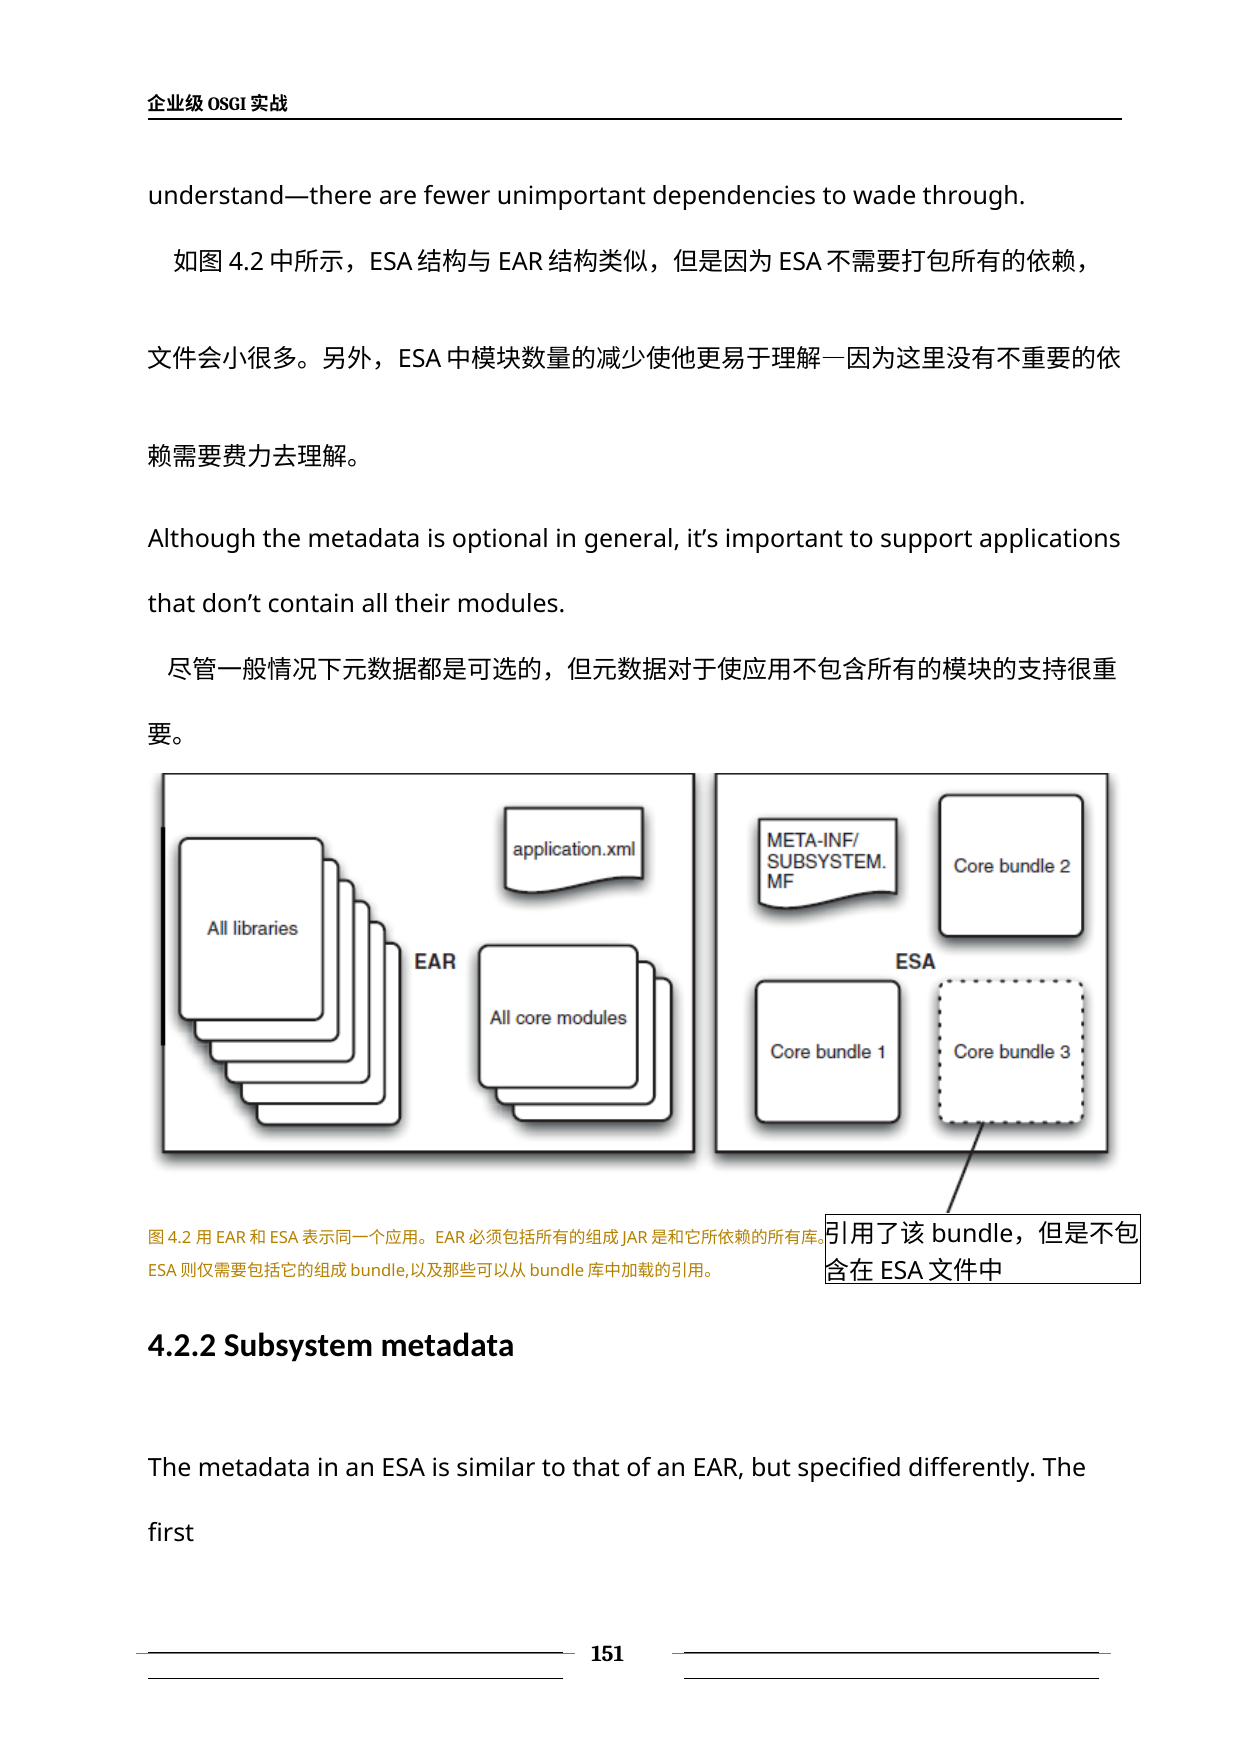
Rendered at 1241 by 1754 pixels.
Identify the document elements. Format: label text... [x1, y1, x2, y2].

text 如图4.2中所示，ESA结构与EAR结构类似，但是因为ESA不需要打包所有的依赖，文件会小很多。另外，ESA中模块数量的减少使他更易于理解—因为这里没有不重要的依赖需要费力去理解。 [148, 227, 1122, 487]
picture [147, 773, 1121, 1213]
text understand—there are fewer unimportant dependencies to wade through. [148, 162, 1122, 227]
subtitle 4.2.2 Subsystem metadata [148, 1312, 1122, 1377]
text Although the metadata is optional in general, it’s important to support applications that don’t contain all their modules. [148, 505, 1122, 635]
text 尽管一般情况下元数据都是可选的，但元数据对于使应用不包含所有的模块的支持很重要。 [148, 635, 1122, 765]
text The metadata in an ESA is similar to that of an EAR, but specified differently. The first [148, 1434, 1122, 1564]
text 图4.2 用EAR和ESA表示同一个应用。EAR必须包括所有的组成JAR是和它所依赖的所有库。 [148, 1220, 824, 1253]
text ESA则仅需要包括它的组成bundle,以及那些可以从bundle库中加载的引用。 [148, 1253, 1122, 1285]
